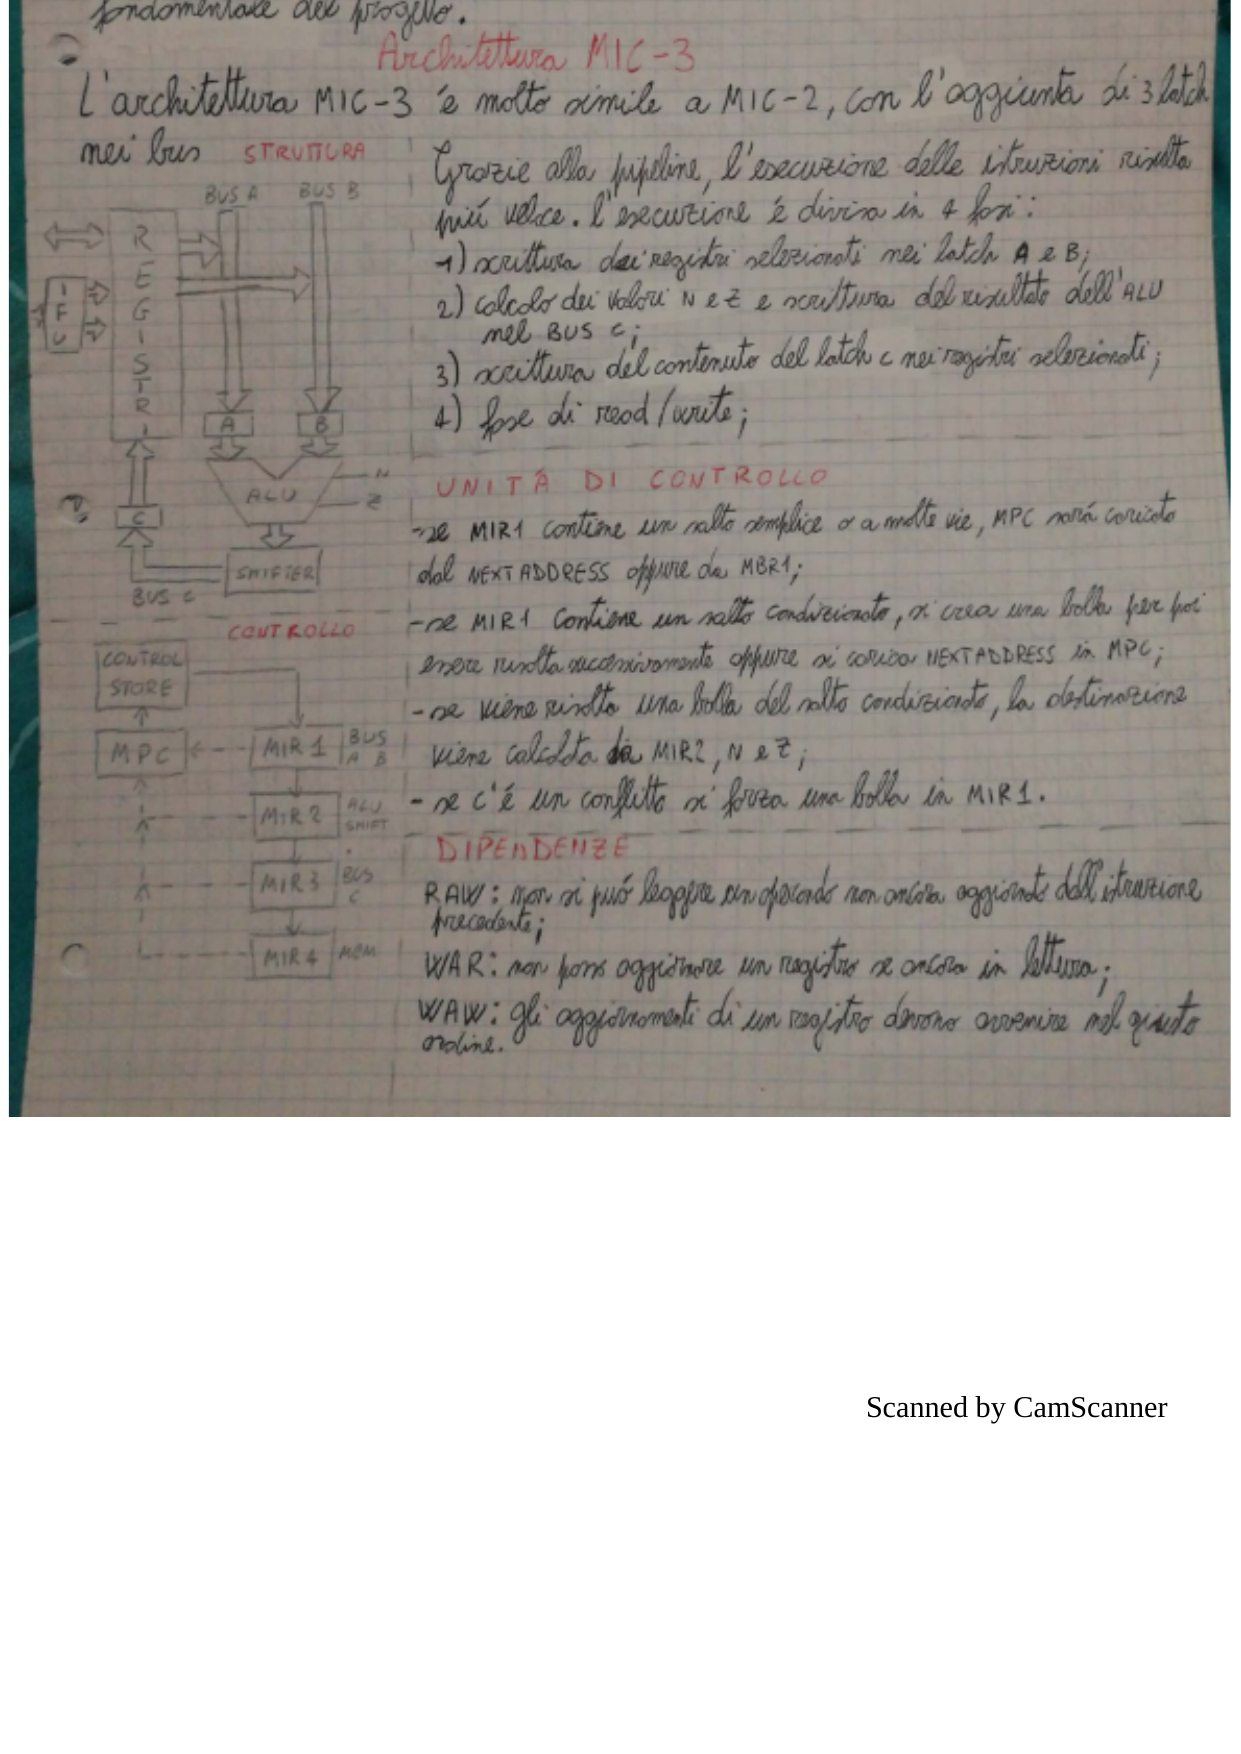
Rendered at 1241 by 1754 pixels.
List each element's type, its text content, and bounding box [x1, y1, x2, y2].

text Scanned by CamScanner [9, 1117, 1231, 1424]
picture [8, 0, 1231, 1117]
